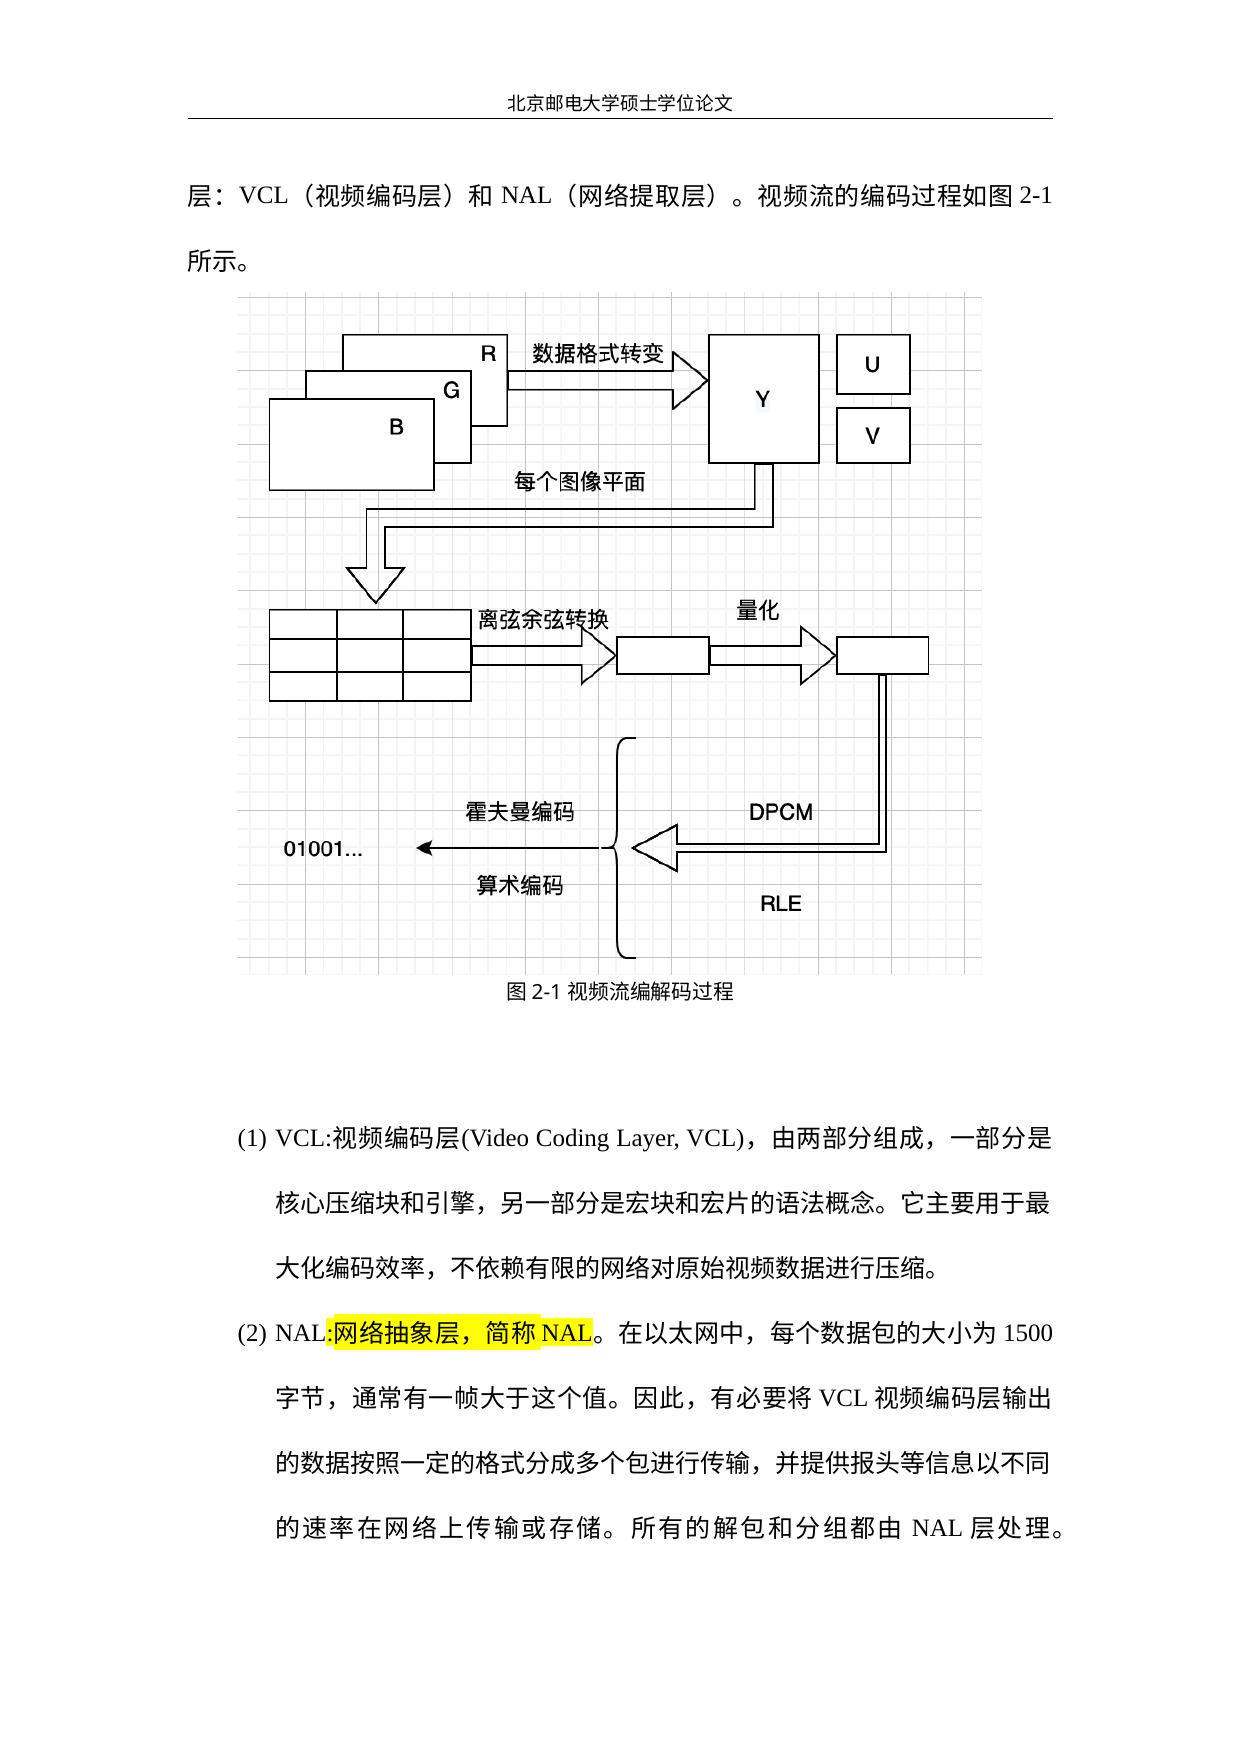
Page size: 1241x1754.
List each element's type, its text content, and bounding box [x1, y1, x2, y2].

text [187, 162, 1053, 292]
picture [237, 292, 982, 975]
text 图2-1 视频流编解码过程 [187, 974, 1053, 1007]
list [237, 1299, 1053, 1559]
list VCL:视频编码层(Video Coding Layer, VCL)，由两部分组成，一部分是核心压缩块和引擎，另一部分是宏块和宏片的语法概念。它主要用于最大化编码效率，不依赖有限的网络对原始视频数据进行压缩。 [237, 1104, 1053, 1299]
